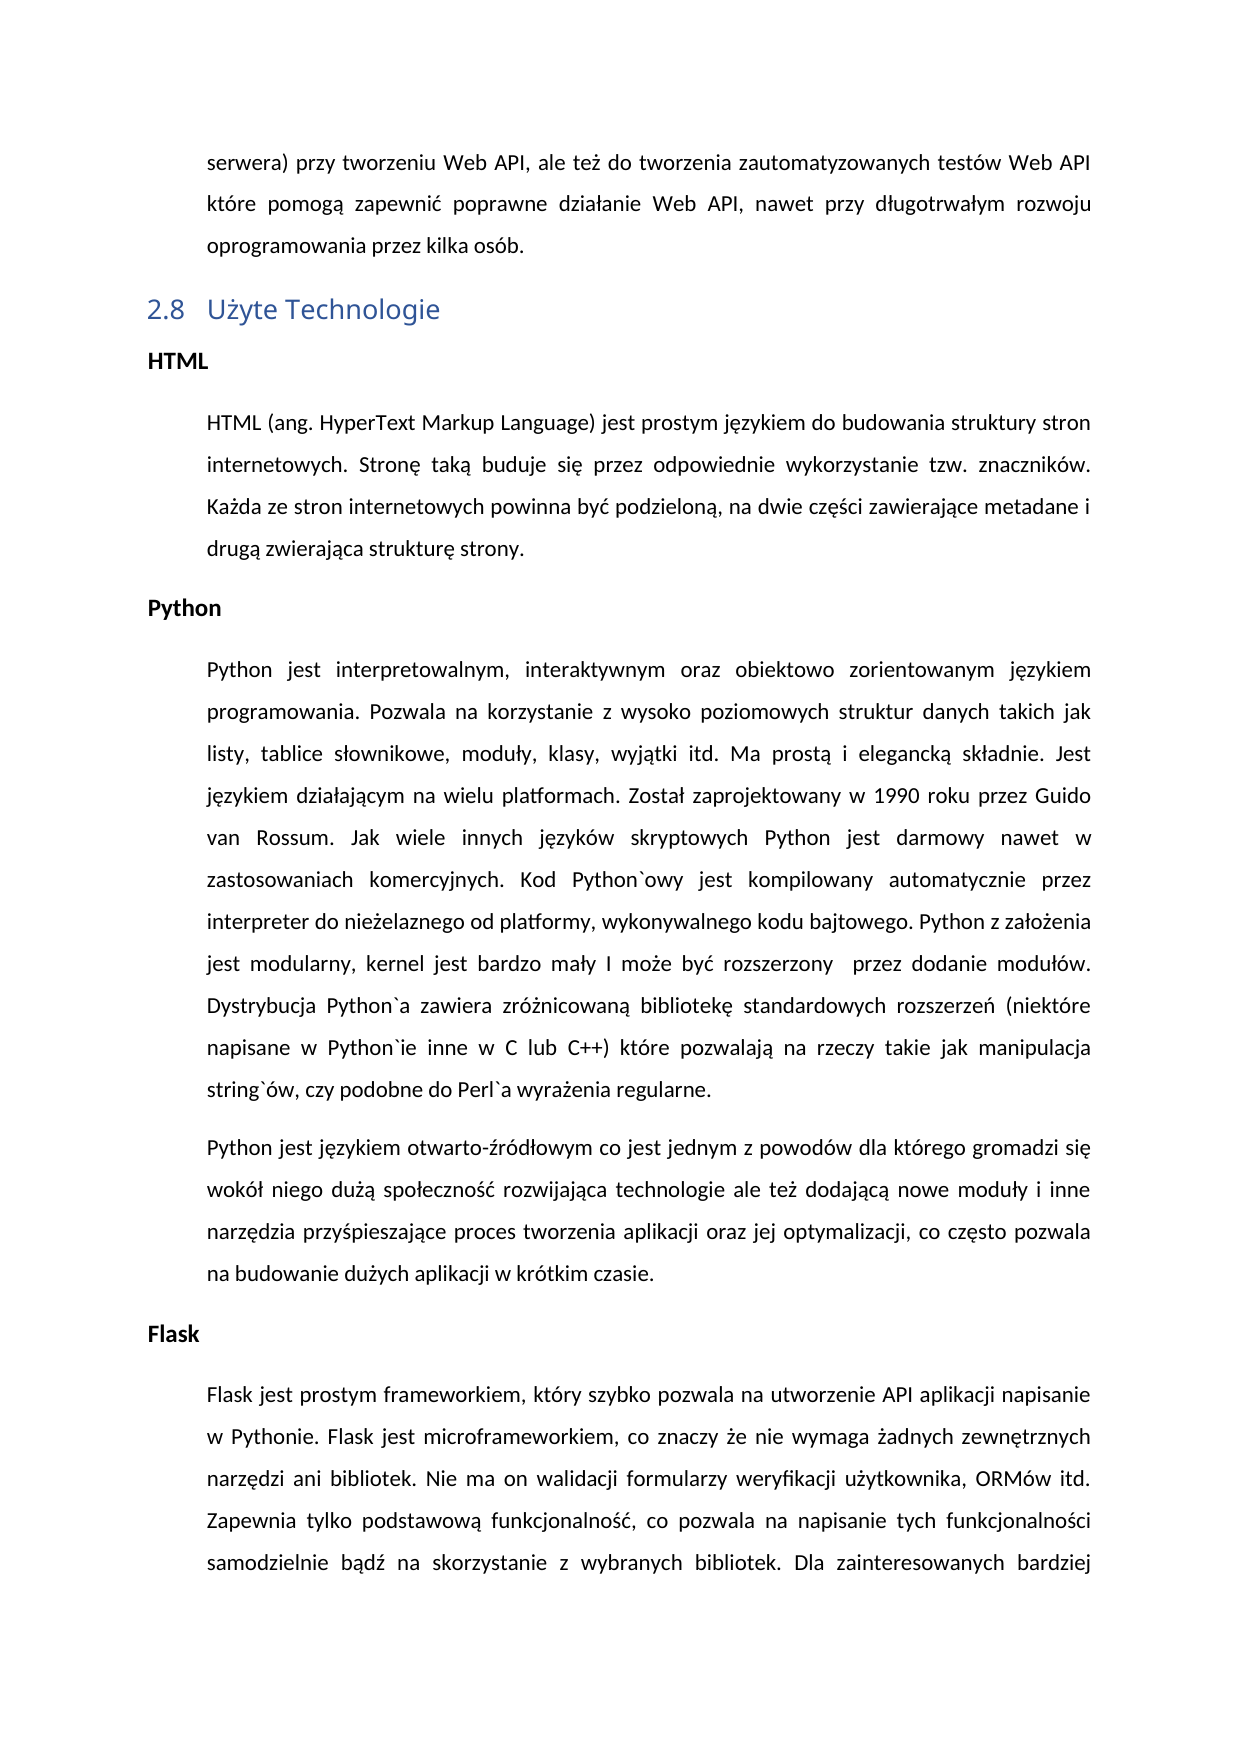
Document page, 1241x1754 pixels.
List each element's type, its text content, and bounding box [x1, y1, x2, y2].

text Python [148, 592, 1093, 623]
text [207, 1380, 1093, 1576]
text Python jest interpretowalnym, interaktywnym oraz obiektowo zorientowanym językiem programowania. Pozwala na korzystanie z wysoko poziomowych struktur danych takich jak listy, tablice słownikowe, moduły, klasy, wyjątki itd. Ma prostą i elegancką składnie. Jest językiem działającym na wielu platformach. Został zaprojektowany w 1990 roku przez Guido van Rossum. Jak wiele innych języków skryptowych Python jest darmowy nawet w zastosowaniach komercyjnych. Kod Python`owy jest kompilowany automatycznie przez interpreter do nieżelaznego od platformy, wykonywalnego kodu bajtowego. Python z założenia jest modularny, kernel jest bardzo mały I może być rozszerzony przez dodanie modułów. Dystrybucja Python`a zawiera zróżnicowaną bibliotekę standardowych rozszerzeń (niektóre napisane w Python`ie inne w C lub C++) które pozwalają na rzeczy takie jak manipulacja string`ów, czy podobne do Perl`a wyrażenia regularne. [207, 655, 1093, 1103]
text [207, 148, 1093, 259]
text Flask [148, 1318, 1093, 1348]
subtitle Użyte Technologie [147, 290, 1093, 327]
text HTML (ang. HyperText Markup Language) jest prostym językiem do budowania struktury stron internetowych. Stronę taką buduje się przez odpowiednie wykorzystanie tzw. znaczników. Każda ze stron internetowych powinna być podzieloną, na dwie części zawierające metadane i drugą zwierająca strukturę strony. [207, 408, 1093, 562]
text HTML [148, 346, 1093, 376]
text Python jest językiem otwarto-źródłowym co jest jednym z powodów dla którego gromadzi się wokół niego dużą społeczność rozwijająca technologie ale też dodającą nowe moduły i inne narzędzia przyśpieszające proces tworzenia aplikacji oraz jej optymalizacji, co często pozwala na budowanie dużych aplikacji w krótkim czasie. [207, 1133, 1093, 1287]
